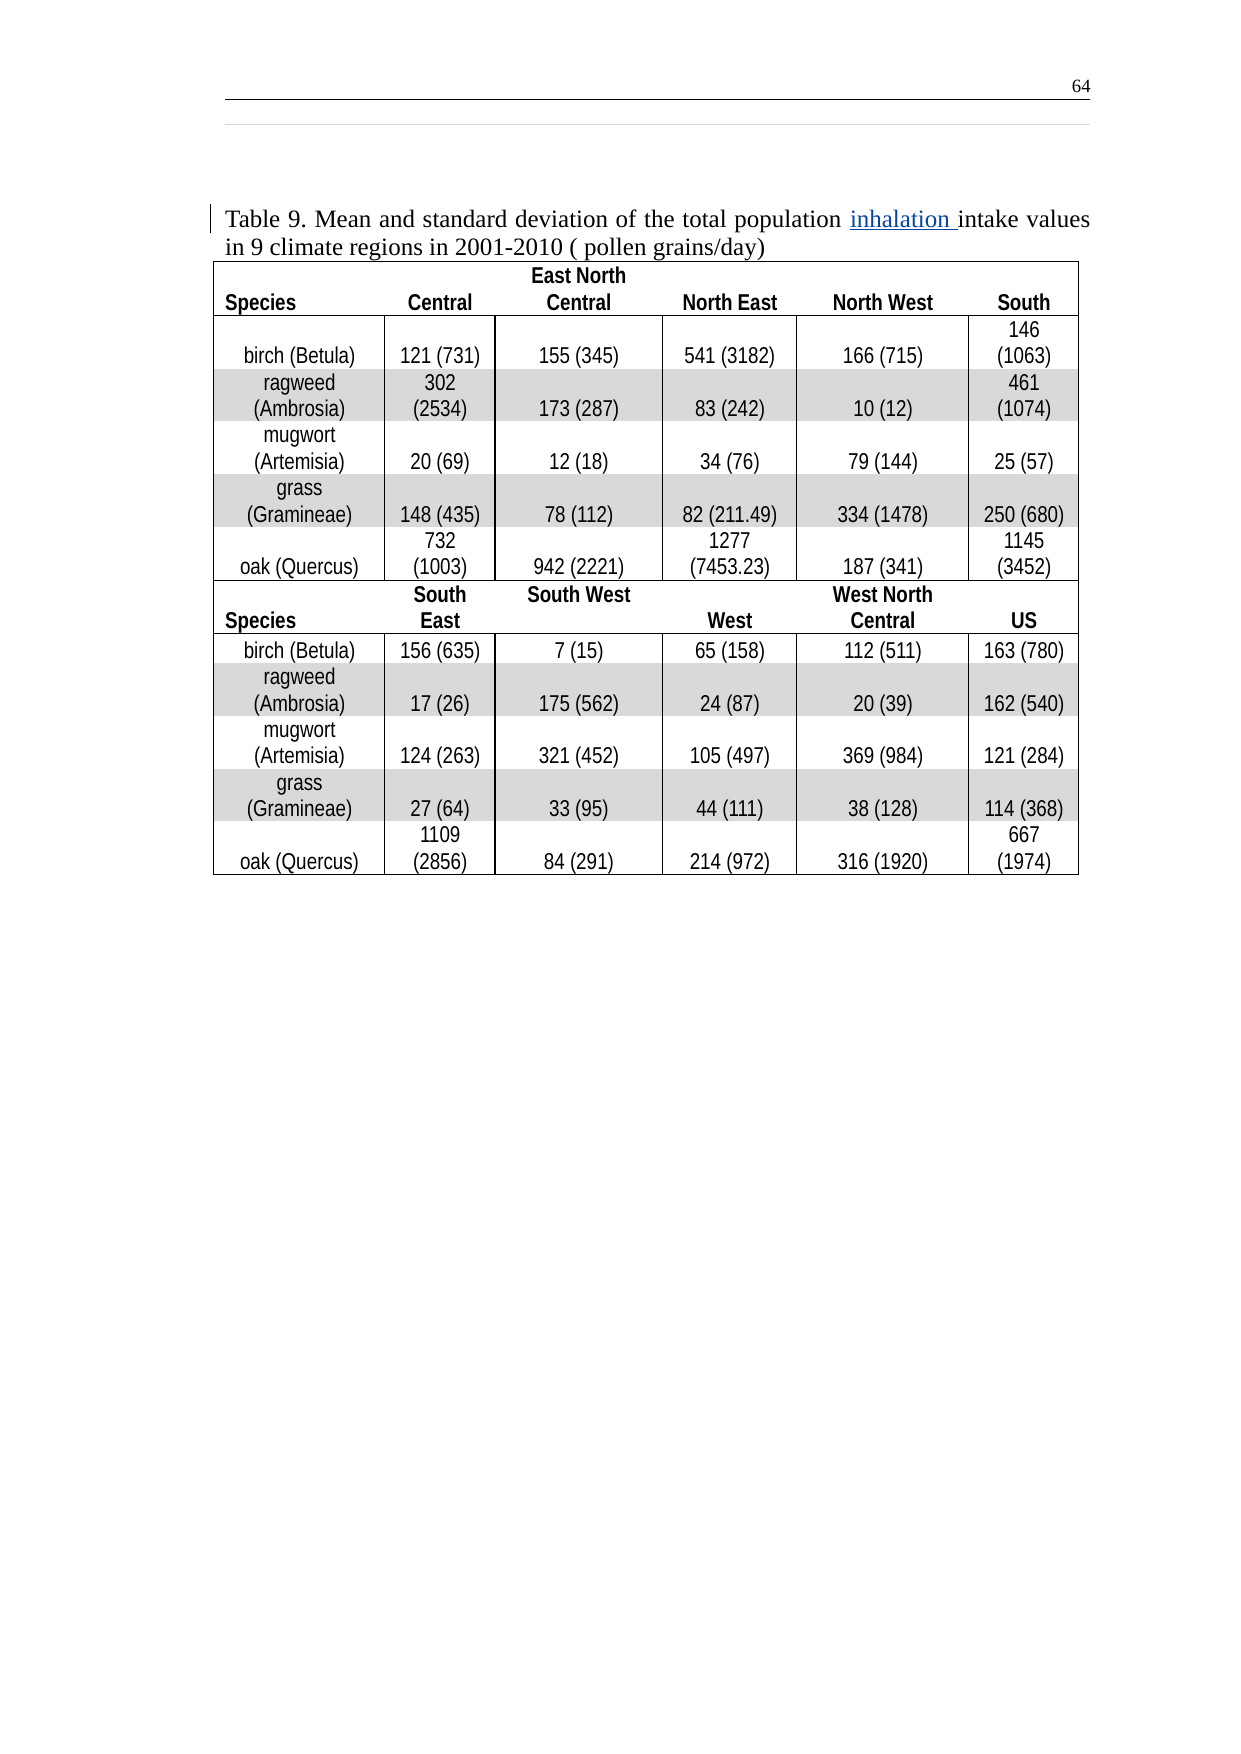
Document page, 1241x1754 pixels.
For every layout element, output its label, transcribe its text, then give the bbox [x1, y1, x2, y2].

table_cell 1145 (3452) [969, 527, 1078, 579]
table_cell 82 (211.49) [663, 474, 796, 527]
table_cell 121 (731) [385, 316, 494, 369]
text Table 9. Mean and standard deviation of the total population intake values in 9 climate regions in 2001-2010 ( pollen grains/day) [225, 204, 1090, 261]
table_header Species [214, 262, 385, 315]
table_cell 369 (984) [797, 716, 968, 769]
table_cell South West [495, 581, 662, 633]
table_cell grass (Gramineae) [214, 474, 384, 527]
table_cell 44 (111) [663, 769, 796, 821]
table_cell West [663, 581, 797, 633]
table_cell 27 (64) [385, 769, 494, 821]
table_cell oak (Quercus) [214, 527, 384, 579]
table_cell ragweed (Ambrosia) [214, 663, 384, 716]
table_cell 146 (1063) [969, 316, 1078, 369]
table_cell 114 (368) [969, 769, 1078, 821]
table_cell 166 (715) [797, 316, 968, 369]
table_cell West North Central [797, 581, 969, 633]
table_cell 112 (511) [797, 634, 968, 663]
table_cell 124 (263) [385, 716, 494, 769]
table_cell 541 (3182) [663, 316, 796, 369]
table_cell 33 (95) [496, 769, 662, 821]
table_cell 20 (69) [385, 421, 494, 474]
table_cell oak (Quercus) [214, 821, 384, 874]
table_cell 83 (242) [663, 369, 796, 421]
table_cell 156 (635) [385, 634, 494, 663]
table_cell 84 (291) [496, 821, 662, 874]
table_cell 148 (435) [385, 474, 494, 527]
table_cell 162 (540) [969, 663, 1078, 716]
table_cell 155 (345) [496, 316, 662, 369]
table_cell birch (Betula) [214, 634, 384, 663]
table_cell grass (Gramineae) [214, 769, 384, 821]
table_cell 732 (1003) [385, 527, 494, 579]
table_header North East [663, 262, 797, 315]
table_cell birch (Betula) [214, 316, 384, 369]
table_header East North Central [495, 262, 662, 315]
table_cell 321 (452) [496, 716, 662, 769]
table_cell 942 (2221) [496, 527, 662, 579]
table_cell 1109 (2856) [385, 821, 494, 874]
table_cell 163 (780) [969, 634, 1078, 663]
table_cell 461 (1074) [969, 369, 1078, 421]
table_header Central [385, 262, 495, 315]
table_cell 302 (2534) [385, 369, 494, 421]
table_cell 173 (287) [496, 369, 662, 421]
table_cell 34 (76) [663, 421, 796, 474]
table_cell 10 (12) [797, 369, 968, 421]
table_cell 24 (87) [663, 663, 796, 716]
table_cell 12 (18) [496, 421, 662, 474]
table_cell 214 (972) [663, 821, 796, 874]
table_cell 334 (1478) [797, 474, 968, 527]
table_cell 25 (57) [969, 421, 1078, 474]
table_header South [969, 262, 1078, 315]
table_header North West [797, 262, 969, 315]
table_cell 78 (112) [496, 474, 662, 527]
table_cell 20 (39) [797, 663, 968, 716]
table_cell mugwort (Artemisia) [214, 716, 384, 769]
table_cell 250 (680) [969, 474, 1078, 527]
table_cell 121 (284) [969, 716, 1078, 769]
table_cell ragweed (Ambrosia) [214, 369, 384, 421]
table_cell 667 (1974) [969, 821, 1078, 874]
table_cell South East [385, 581, 495, 633]
table_cell Species [214, 581, 385, 633]
table_cell US [969, 581, 1078, 633]
table_cell 17 (26) [385, 663, 494, 716]
table_cell 65 (158) [663, 634, 796, 663]
table_cell 316 (1920) [797, 821, 968, 874]
table_cell 7 (15) [496, 634, 662, 663]
table_cell mugwort (Artemisia) [214, 421, 384, 474]
table_cell 1277 (7453.23) [663, 527, 796, 579]
table_cell 38 (128) [797, 769, 968, 821]
table_cell 79 (144) [797, 421, 968, 474]
table_cell 187 (341) [797, 527, 968, 579]
table_cell 175 (562) [496, 663, 662, 716]
table_cell 105 (497) [663, 716, 796, 769]
